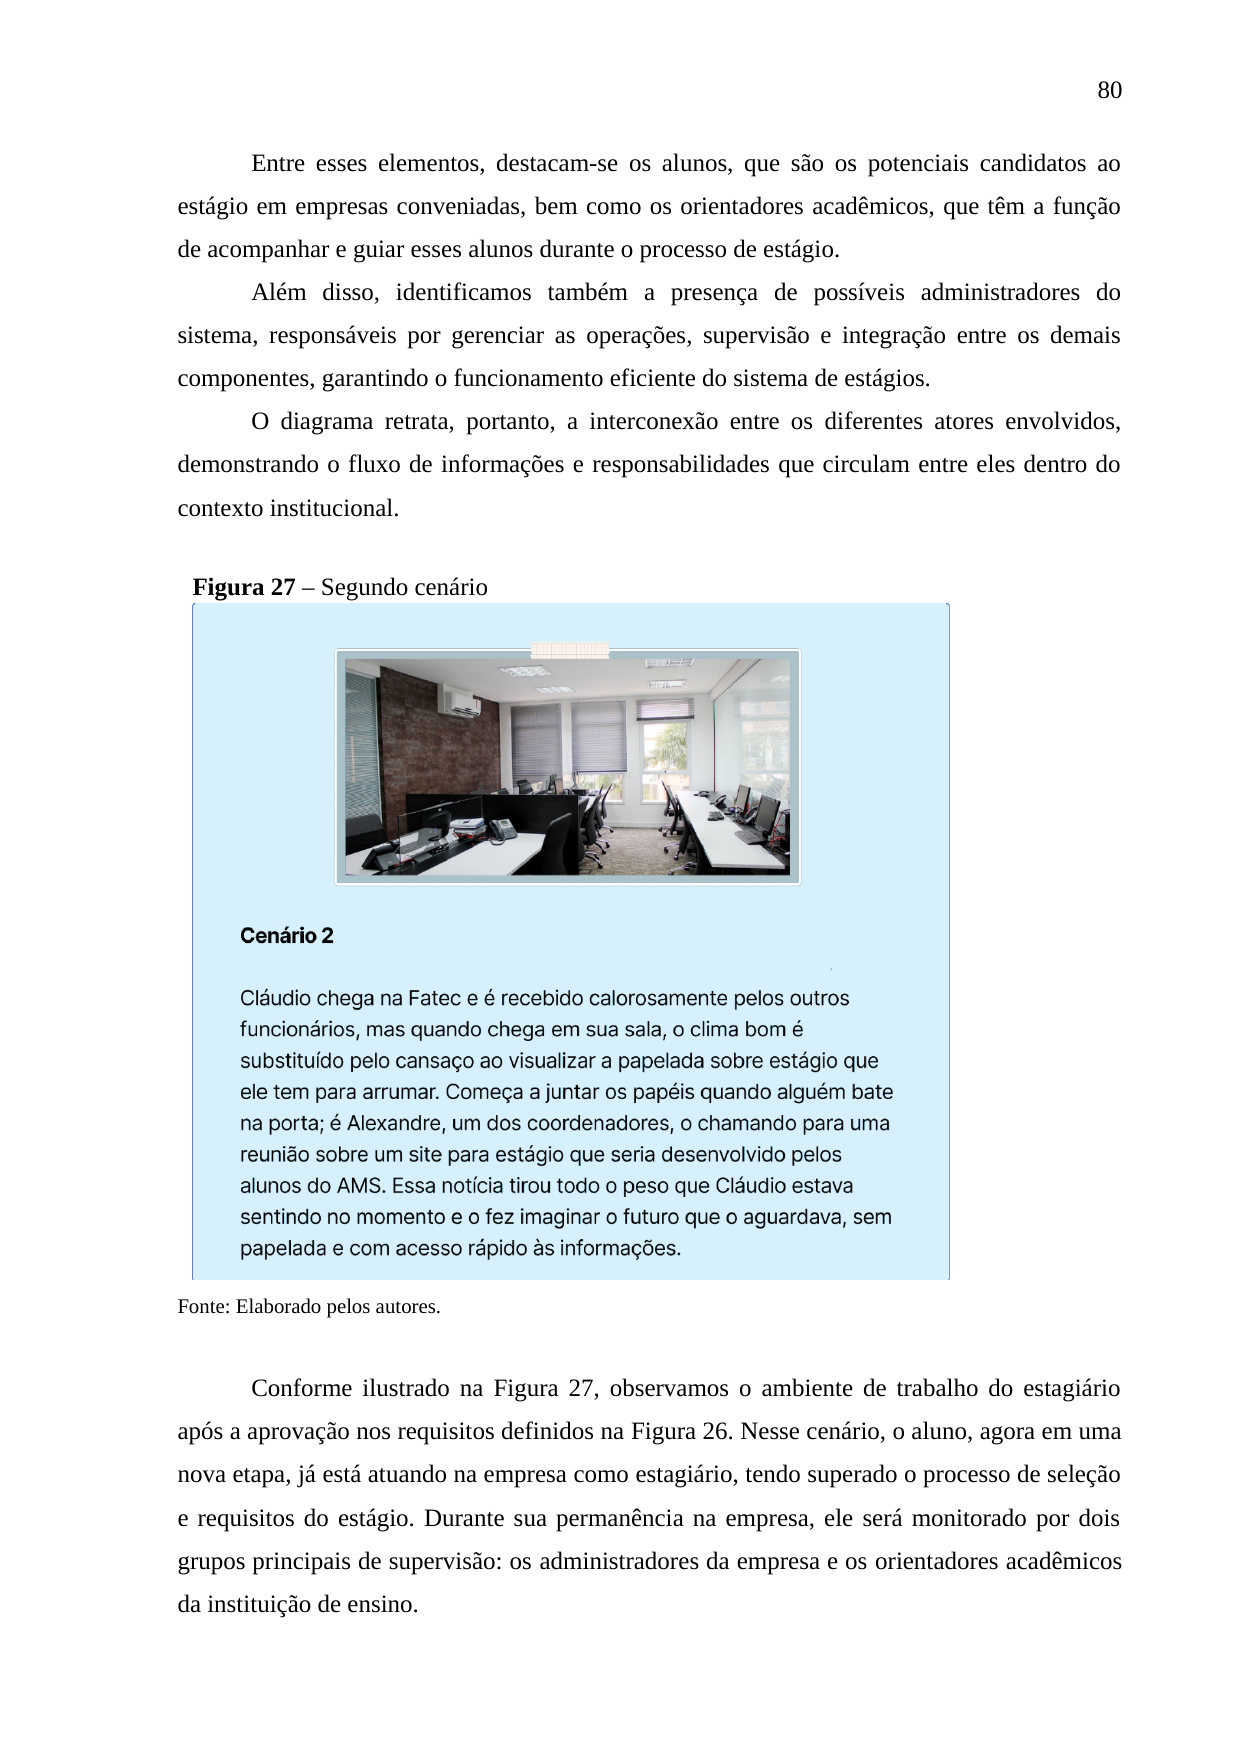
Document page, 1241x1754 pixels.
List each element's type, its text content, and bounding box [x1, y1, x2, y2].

text Entre esses elementos, destacam-se os alunos, que são os potenciais candidatos ao estágio em empresas conveniadas, bem como os orientadores acadêmicos, que têm a função de acompanhar e guiar esses alunos durante o processo de estágio. [177, 148, 1122, 263]
picture [192, 603, 951, 1280]
text Além disso, identificamos também a presença de possíveis administradores do sistema, responsáveis por gerenciar as operações, supervisão e integração entre os demais componentes, garantindo o funcionamento eficiente do sistema de estágios. [177, 277, 1122, 392]
text O diagrama retrata, portanto, a interconexão entre os diferentes atores envolvidos, demonstrando o fluxo de informações e responsabilidades que circulam entre eles dentro do contexto institucional. [177, 406, 1122, 521]
text Conforme ilustrado na Figura 27, observamos o ambiente de trabalho do estagiário após a aprovação nos requisitos definidos na Figura 26. Nesse cenário, o aluno, agora em uma nova etapa, já está atuando na empresa como estagiário, tendo superado o processo de seleção e requisitos do estágio. Durante sua permanência na empresa, ele será monitorado por dois grupos principais de supervisão: os administradores da empresa e os orientadores acadêmicos da instituição de ensino. [177, 1373, 1122, 1618]
